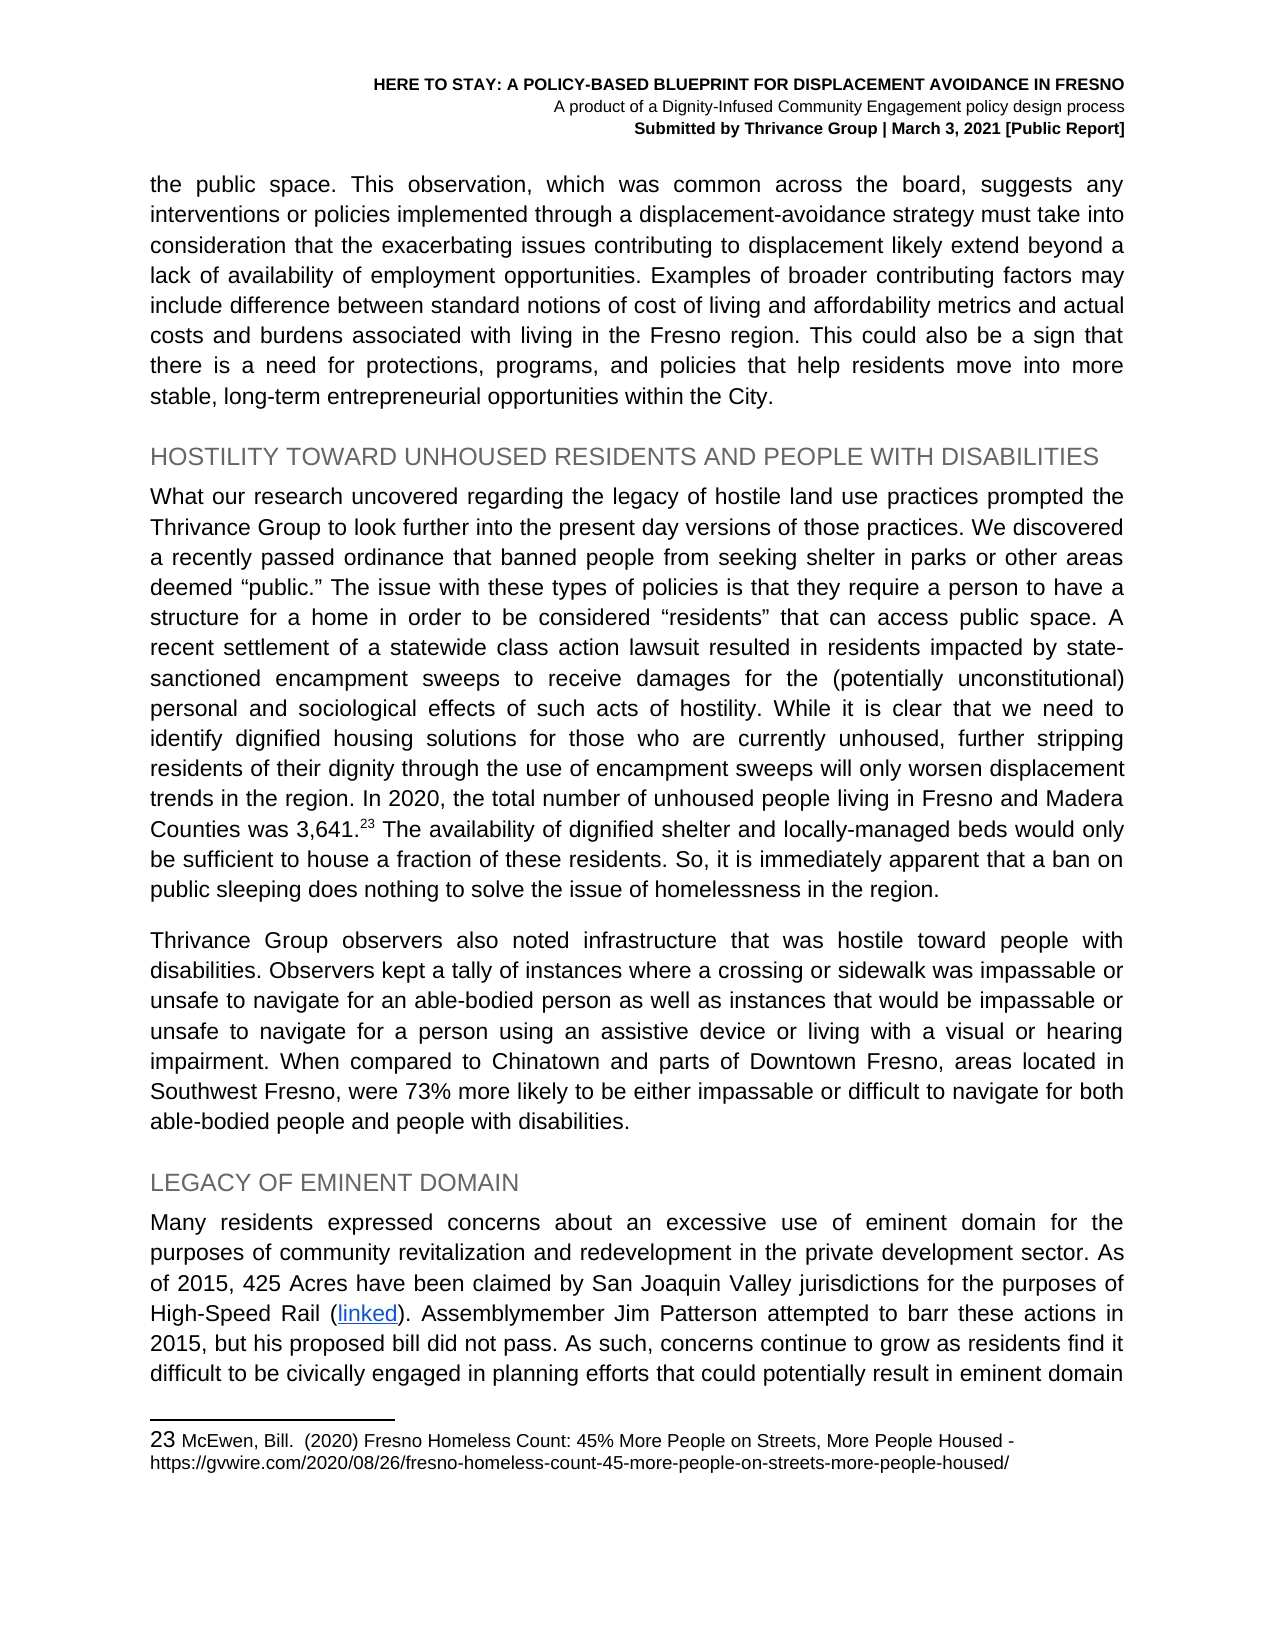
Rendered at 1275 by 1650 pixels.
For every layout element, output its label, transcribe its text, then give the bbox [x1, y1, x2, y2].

subtitle HOSTILITY TOWARD UNHOUSED RESIDENTS AND PEOPLE WITH DISABILITIES [150, 442, 1125, 471]
subtitle LEGACY OF EMINENT DOMAIN [150, 1168, 1125, 1196]
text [150, 1209, 1125, 1386]
text Thrivance Group observers also noted infrastructure that was hostile toward people with disabilities. Observers kept a tally of instances where a crossing or sidewalk was impassable or unsafe to navigate for an able-bodied person as well as instances that would be impassable or unsafe to navigate for a person using an assistive device or living with a visual or hearing impairment. When compared to Chinatown and parts of Downtown Fresno, areas located in Southwest Fresno, were 73% more likely to be either impassable or difficult to navigate for both able-bodied people and people with disabilities. [150, 927, 1125, 1135]
text What our research uncovered regarding the legacy of hostile land use practices prompted the Thrivance Group to look further into the present day versions of those practices. We discovered a recently passed ordinance that banned people from seeking shelter in parks or other areas deemed “public.” The issue with these types of policies is that they require a person to have a structure for a home in order to be considered “residents” that can access public space. A recent settlement of a statewide class action lawsuit resulted in residents impacted by state-sanctioned encampment sweeps to receive damages for the (potentially unconstitutional) personal and sociological effects of such acts of hostility. While it is clear that we need to identify dignified housing solutions for those who are currently unhoused, further stripping residents of their dignity through the use of encampment sweeps will only worsen displacement trends in the region. In 2020, the total number of unhoused people living in Fresno and Madera Counties was 3,641. The availability of dignified shelter and locally-managed beds would only be sufficient to house a fraction of these residents. So, it is immediately apparent that a ban on public sleeping does nothing to solve the issue of homelessness in the region. [150, 483, 1125, 902]
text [150, 171, 1125, 409]
